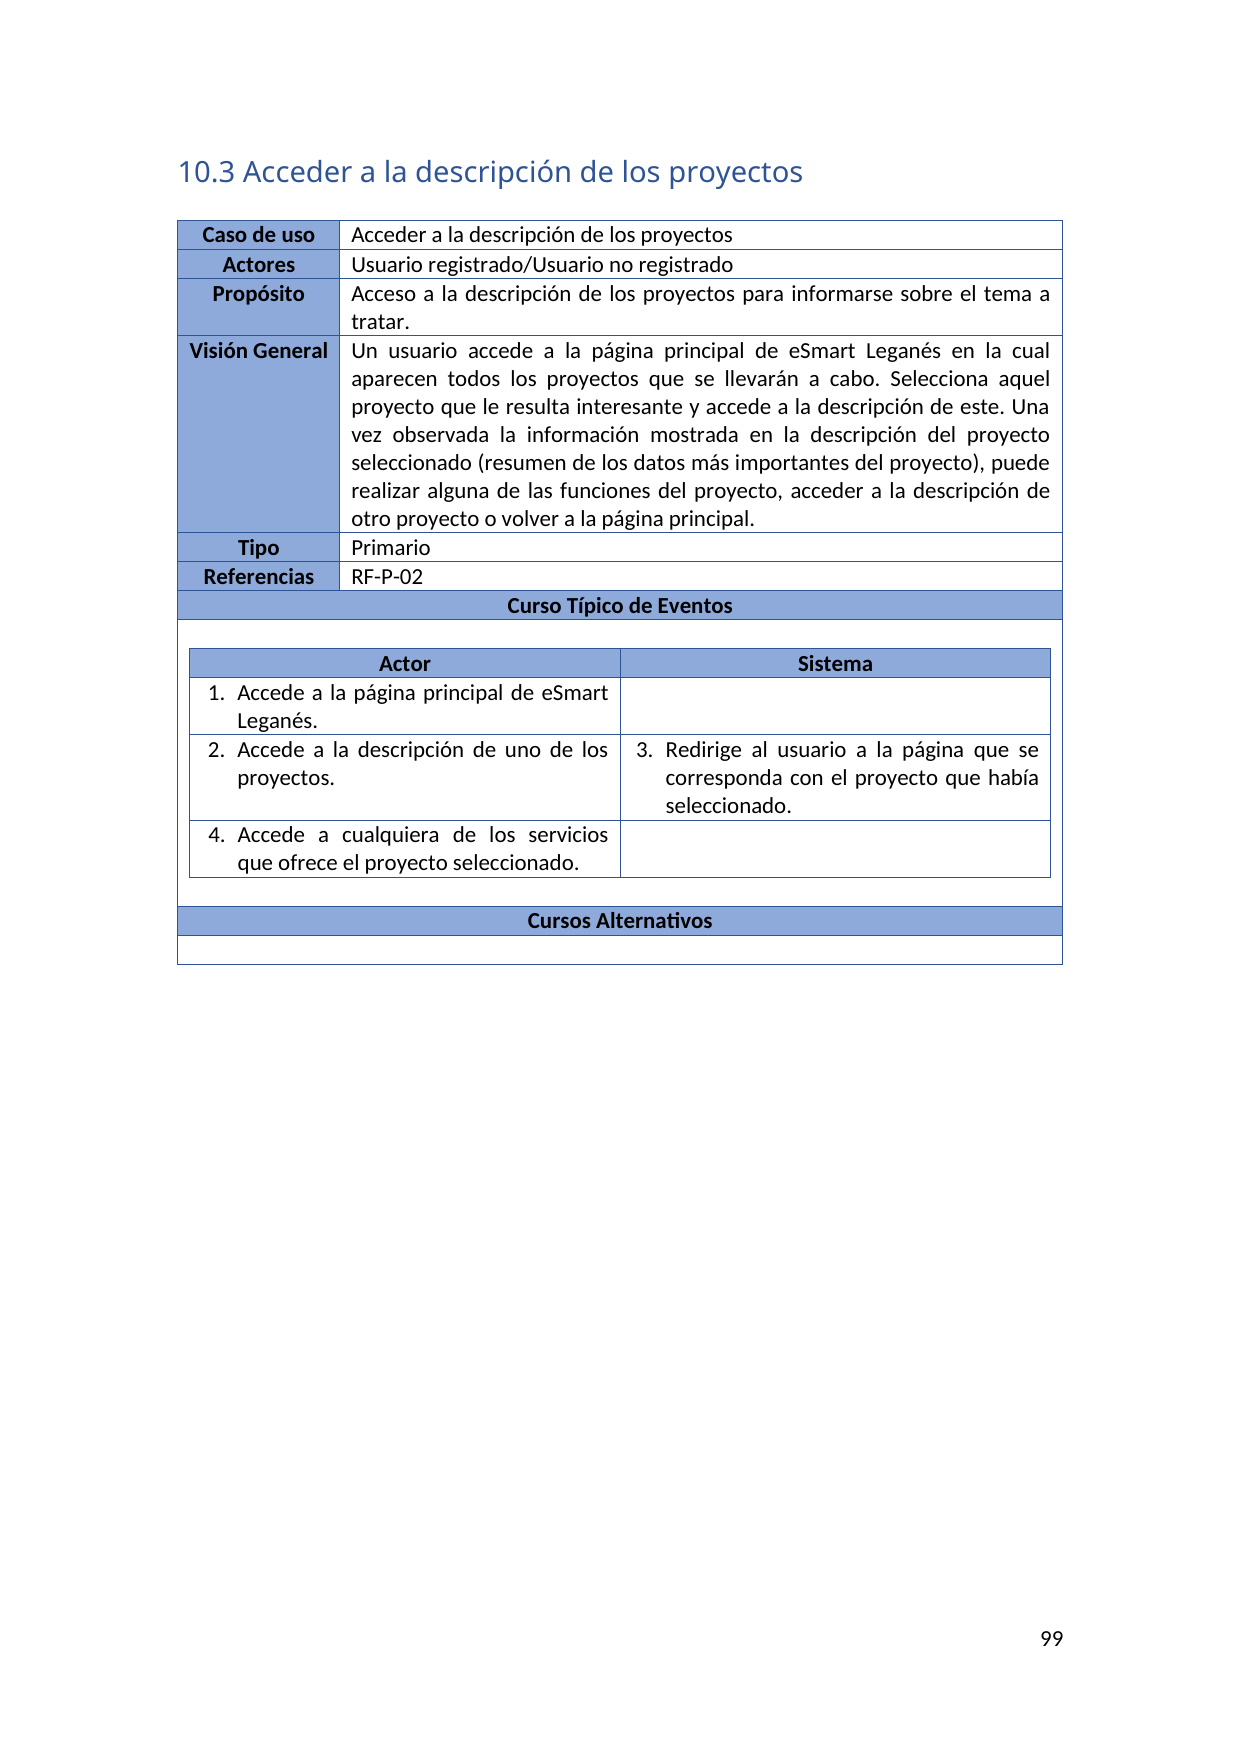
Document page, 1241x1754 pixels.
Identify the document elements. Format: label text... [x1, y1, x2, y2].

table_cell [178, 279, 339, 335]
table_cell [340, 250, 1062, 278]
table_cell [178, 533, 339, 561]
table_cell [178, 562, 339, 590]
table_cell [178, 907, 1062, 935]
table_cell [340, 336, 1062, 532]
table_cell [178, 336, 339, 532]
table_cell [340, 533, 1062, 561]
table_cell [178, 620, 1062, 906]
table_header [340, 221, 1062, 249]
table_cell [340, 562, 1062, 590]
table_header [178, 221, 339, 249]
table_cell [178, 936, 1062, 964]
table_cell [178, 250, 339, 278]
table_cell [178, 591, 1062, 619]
subtitle 10.3 Acceder a la descripción de los proyectos [177, 152, 1063, 191]
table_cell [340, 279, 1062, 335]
